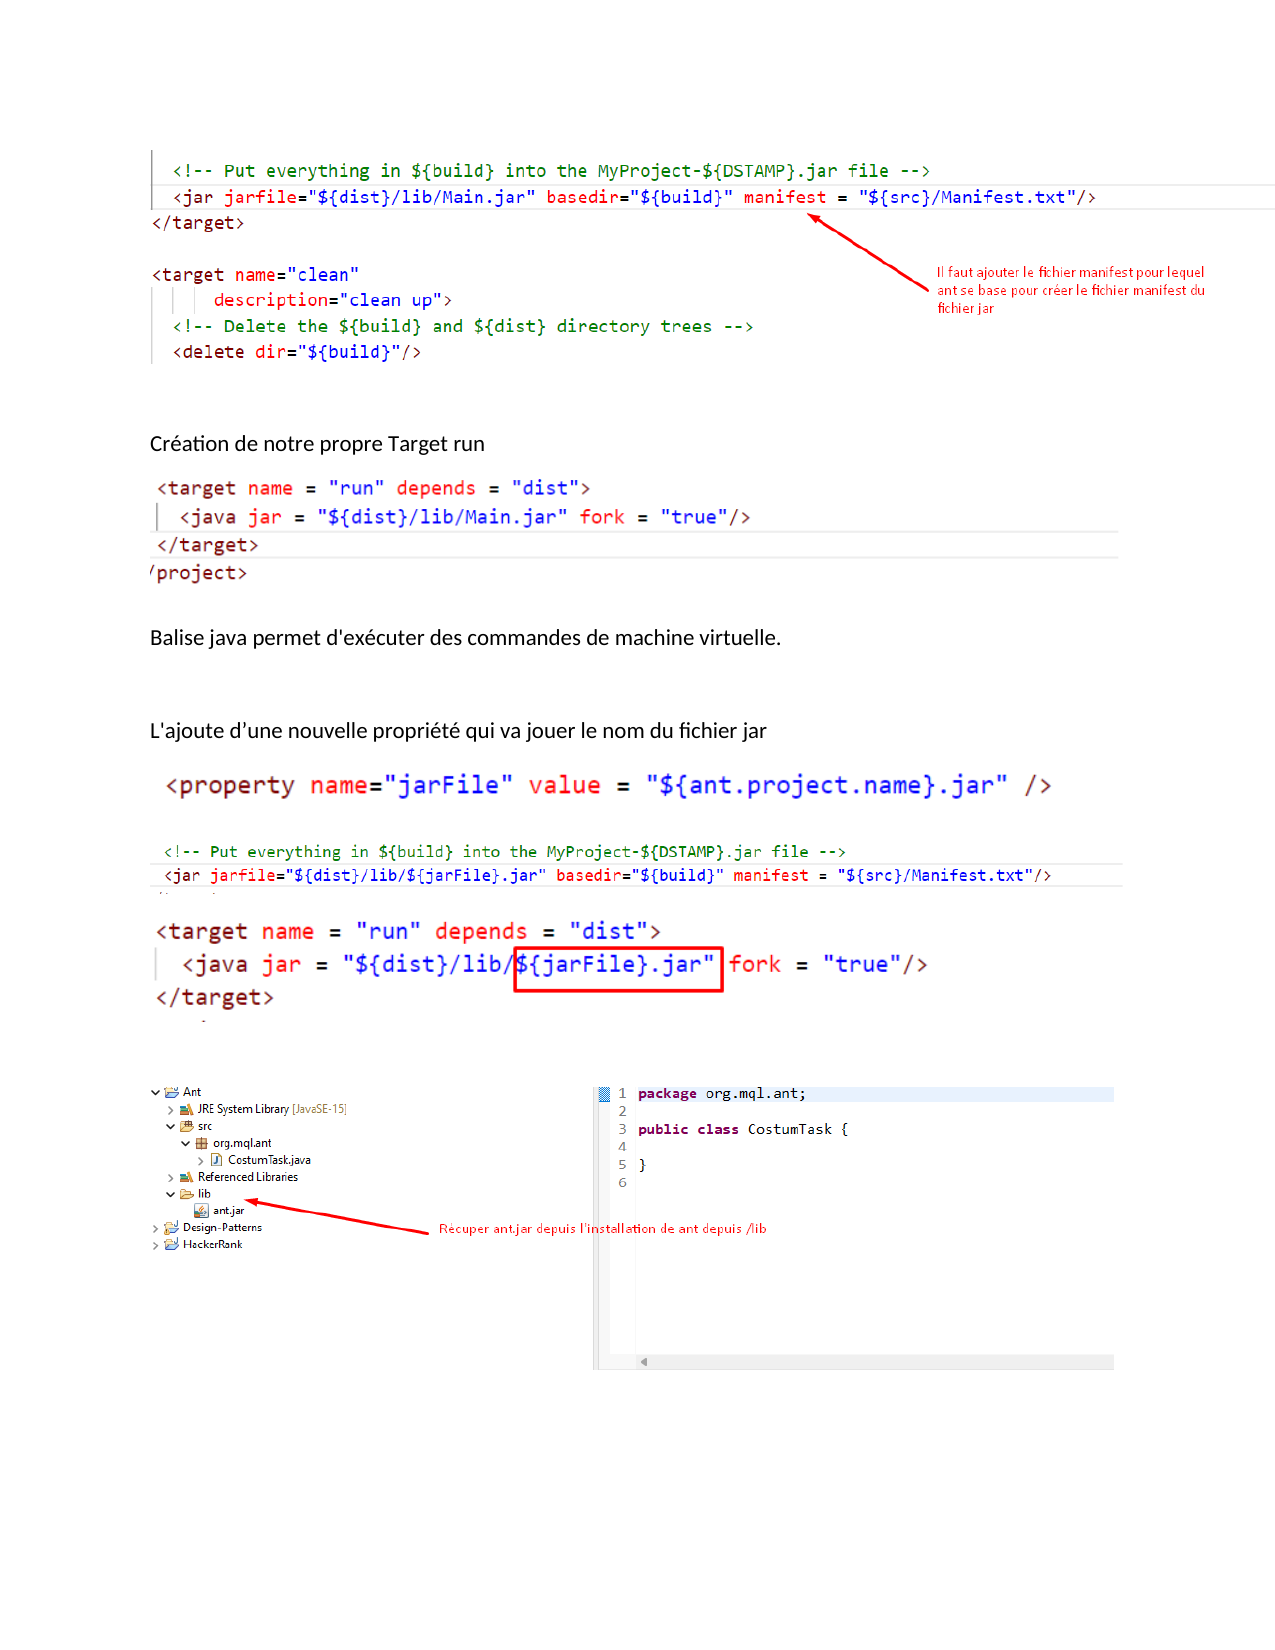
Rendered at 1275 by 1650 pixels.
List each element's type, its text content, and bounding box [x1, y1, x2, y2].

text L'ajoute d’une nouvelle propriété qui va jouer le nom du fichier jar [150, 717, 1125, 745]
text Balise java permet d'exécuter des commandes de machine virtuelle. [150, 623, 1125, 651]
text Création de notre propre Target run [150, 429, 1125, 458]
picture [150, 150, 1275, 364]
picture [150, 1087, 1114, 1370]
picture [150, 763, 1118, 820]
picture [150, 912, 1002, 1022]
picture [150, 838, 1123, 894]
picture [150, 476, 1119, 604]
